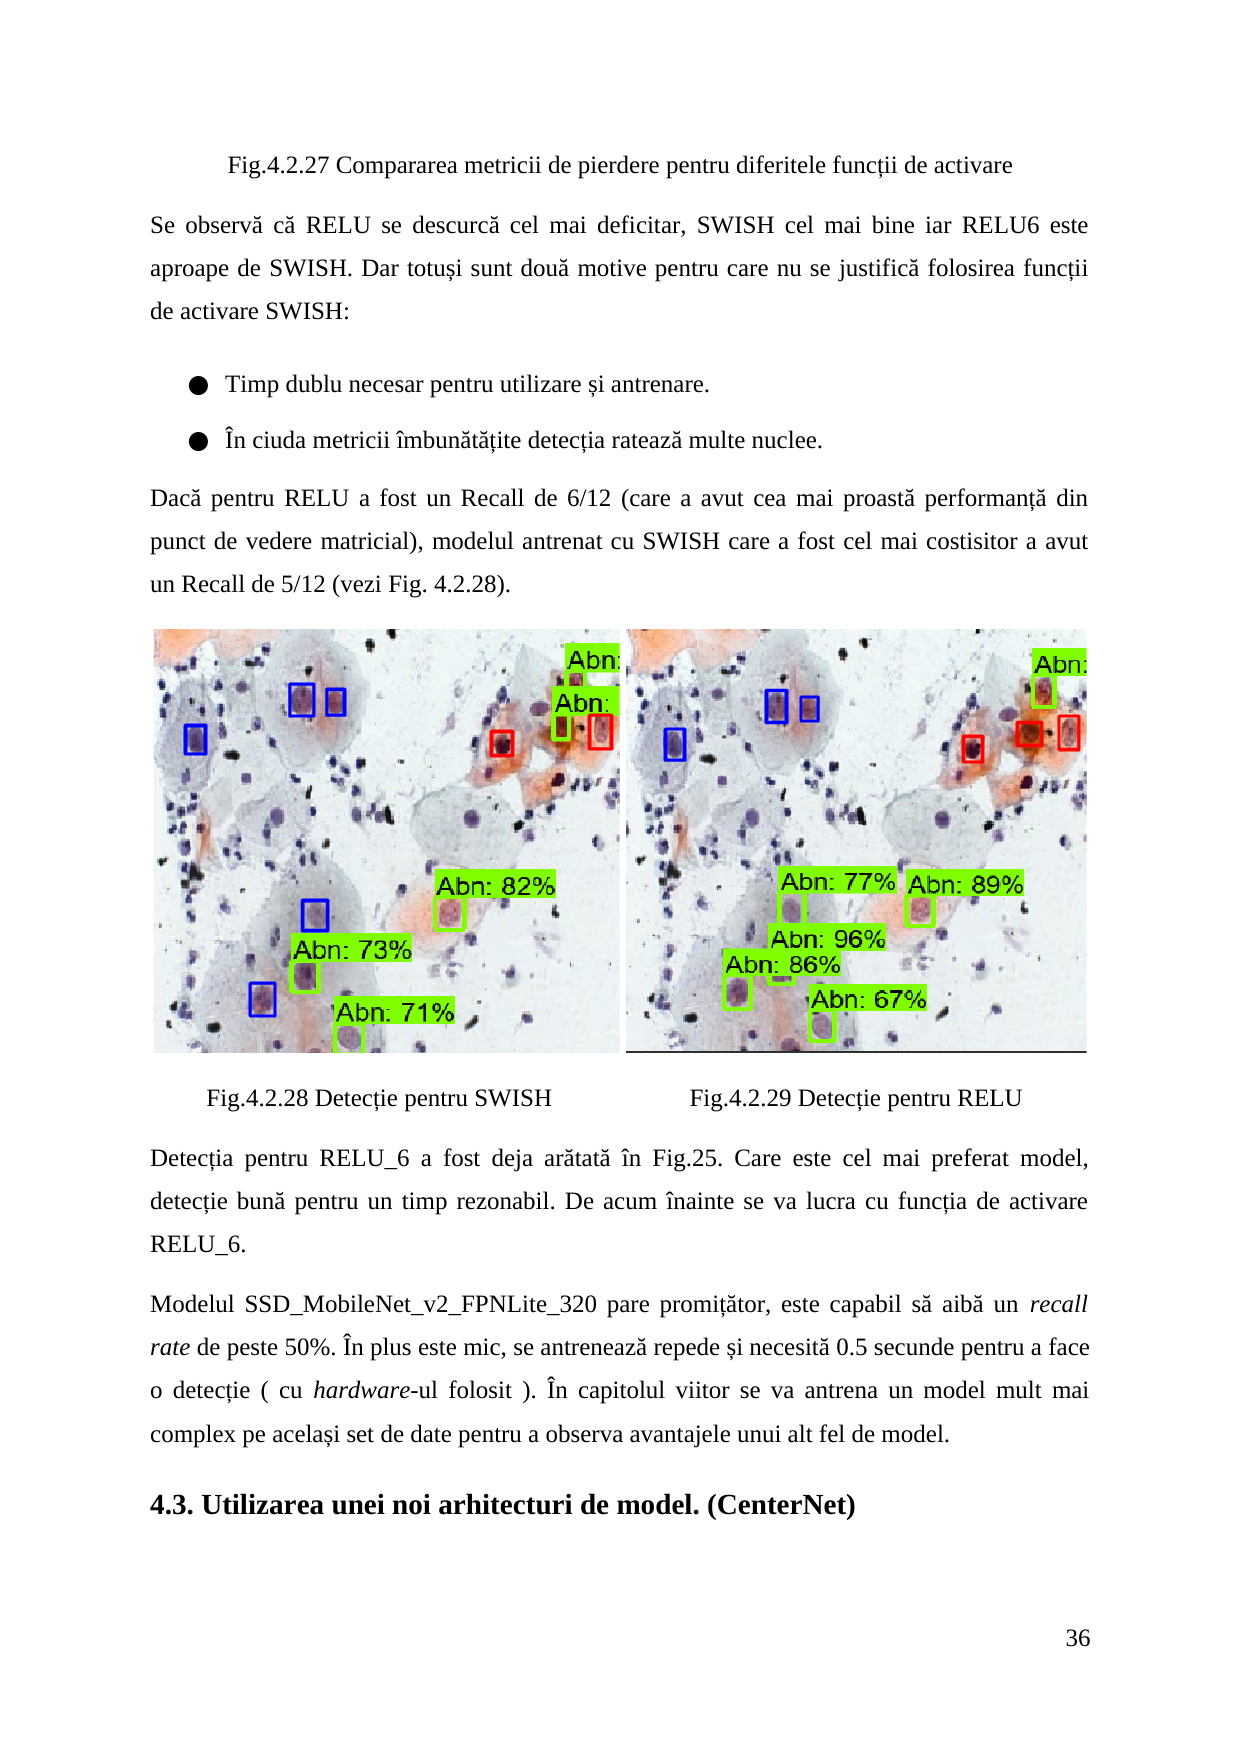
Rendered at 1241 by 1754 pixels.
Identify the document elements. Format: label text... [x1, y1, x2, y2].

picture [153, 629, 620, 1053]
list În ciuda metricii îmbunătățite detecția ratează multe nuclee. [187, 411, 1090, 462]
text Fig.4.2.27 Compararea metricii de pierdere pentru diferitele funcții de activare [150, 150, 1090, 179]
text Detecția pentru RELU_6 a fost deja arătată în Fig.25. Care este cel mai preferat model, detecție bună pentru un timp rezonabil. De acum înainte se va lucra cu funcția de activare RELU_6. [150, 1143, 1090, 1258]
picture [626, 629, 1087, 1053]
text Modelul SSD_MobileNet_v2_FPNLite_320 pare promițător, este capabil să aibă un recall rate de peste 50%. În plus este mic, se antrenează repede și necesită 0.5 secunde pentru a face o detecție ( cu hardware-ul folosit ). În capitolul viitor se va antrena un model mult mai complex pe același set de date pentru a observa avantajele unui alt fel de model. [150, 1289, 1090, 1447]
text Se observă că RELU se descurcă cel mai deficitar, SWISH cel mai bine iar RELU6 este aproape de SWISH. Dar totuși sunt două motive pentru care nu se justifică folosirea funcții de activare SWISH: [150, 210, 1090, 325]
text Dacă pentru RELU a fost un Recall de 6/12 (care a avut cea mai proastă performanță din punct de vedere matricial), modelul antrenat cu SWISH care a fost cel mai costisitor a avut un Recall de 5/12 (vezi Fig. 4.2.28). [150, 483, 1090, 598]
subtitle 4.3. Utilizarea unei noi arhitecturi de model. (CenterNet) [150, 1487, 1090, 1520]
list Timp dublu necesar pentru utilizare și antrenare. [187, 356, 1090, 407]
text Fig.4.2.28 Detecție pentru SWISH Fig.4.2.29 Detecție pentru RELU [150, 1083, 1090, 1112]
